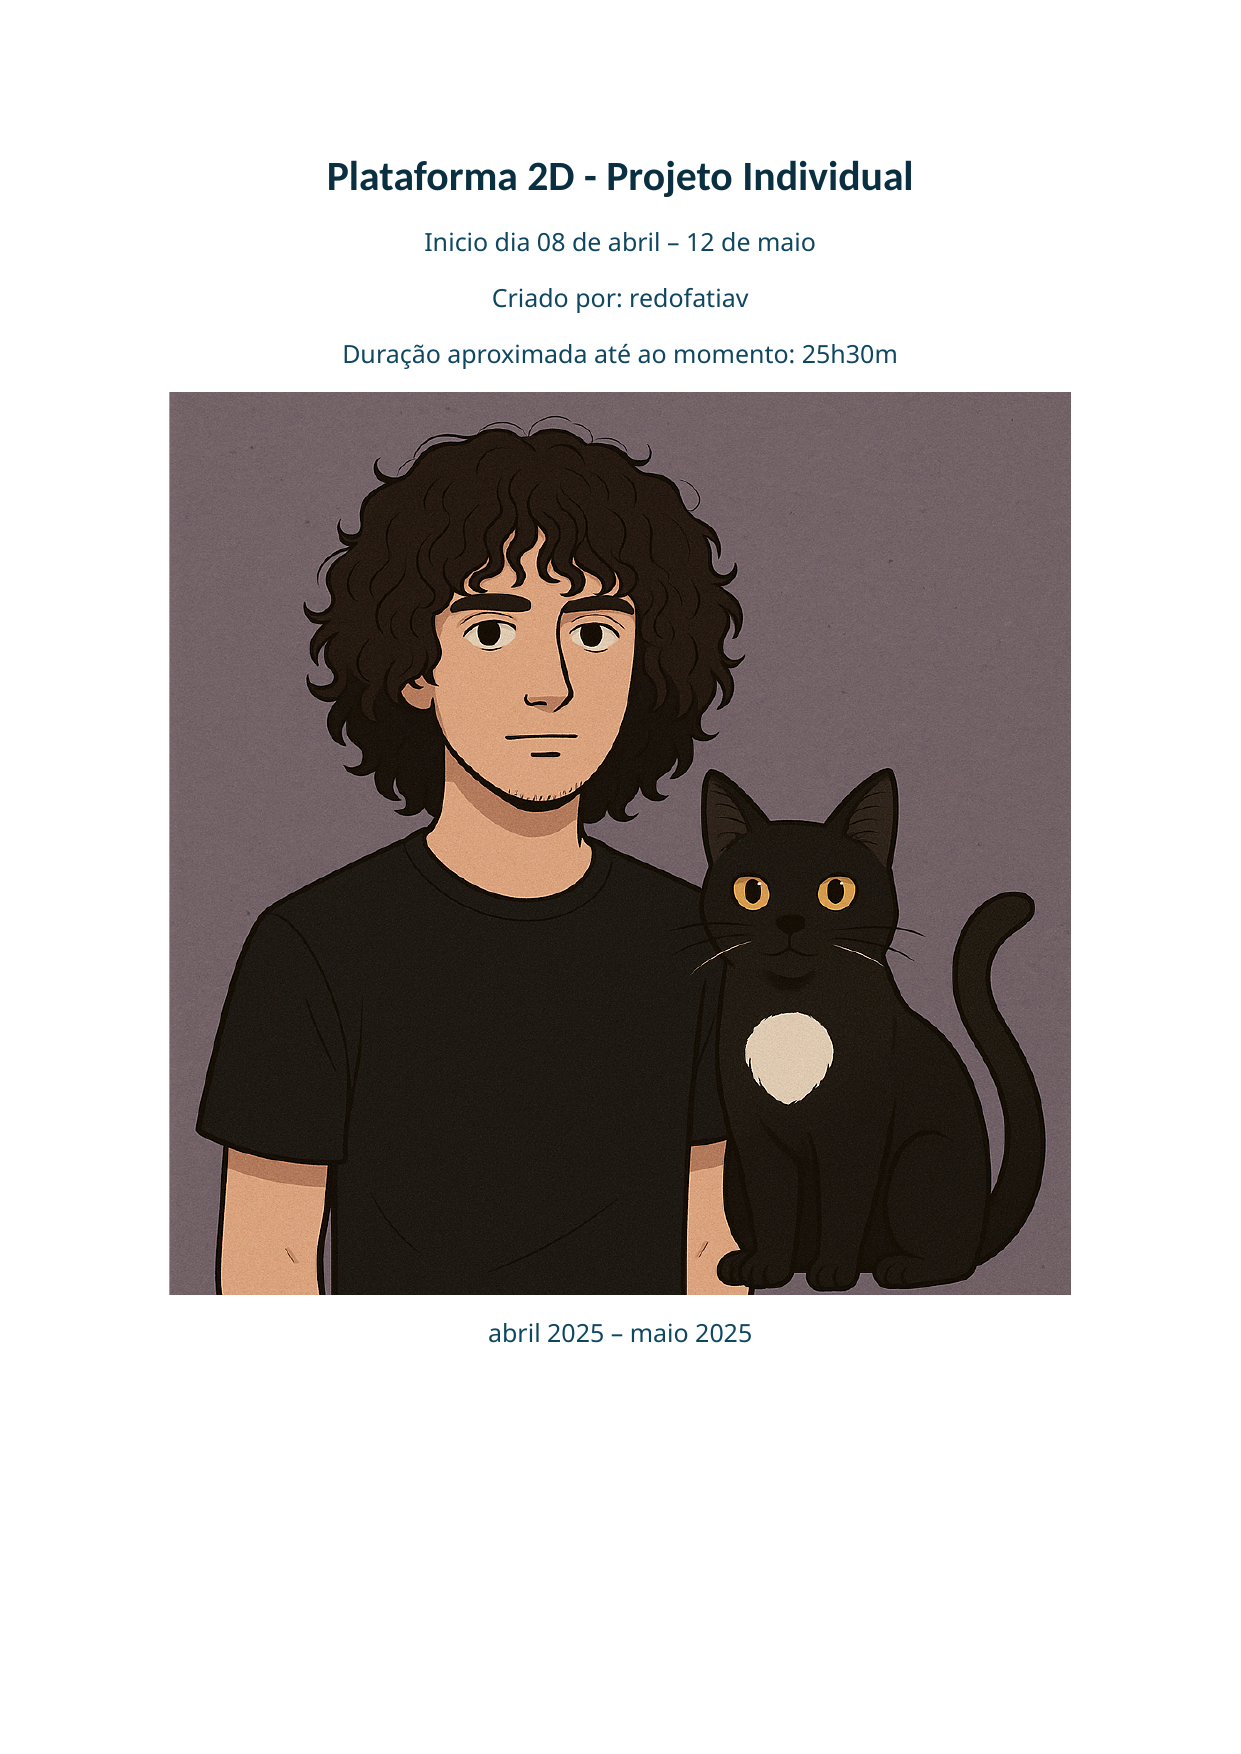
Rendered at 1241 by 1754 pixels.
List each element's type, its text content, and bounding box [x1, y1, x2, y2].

text Duração aproximada até ao momento: 25h30m [150, 337, 1090, 371]
text Inicio dia 08 de abril – 12 de maio [150, 225, 1090, 259]
text Plataforma 2D - Projeto Individual [150, 150, 1090, 201]
text abril 2025 – maio 2025 [150, 1316, 1090, 1350]
picture [169, 392, 1071, 1295]
text Criado por: redofatiav [150, 281, 1090, 315]
